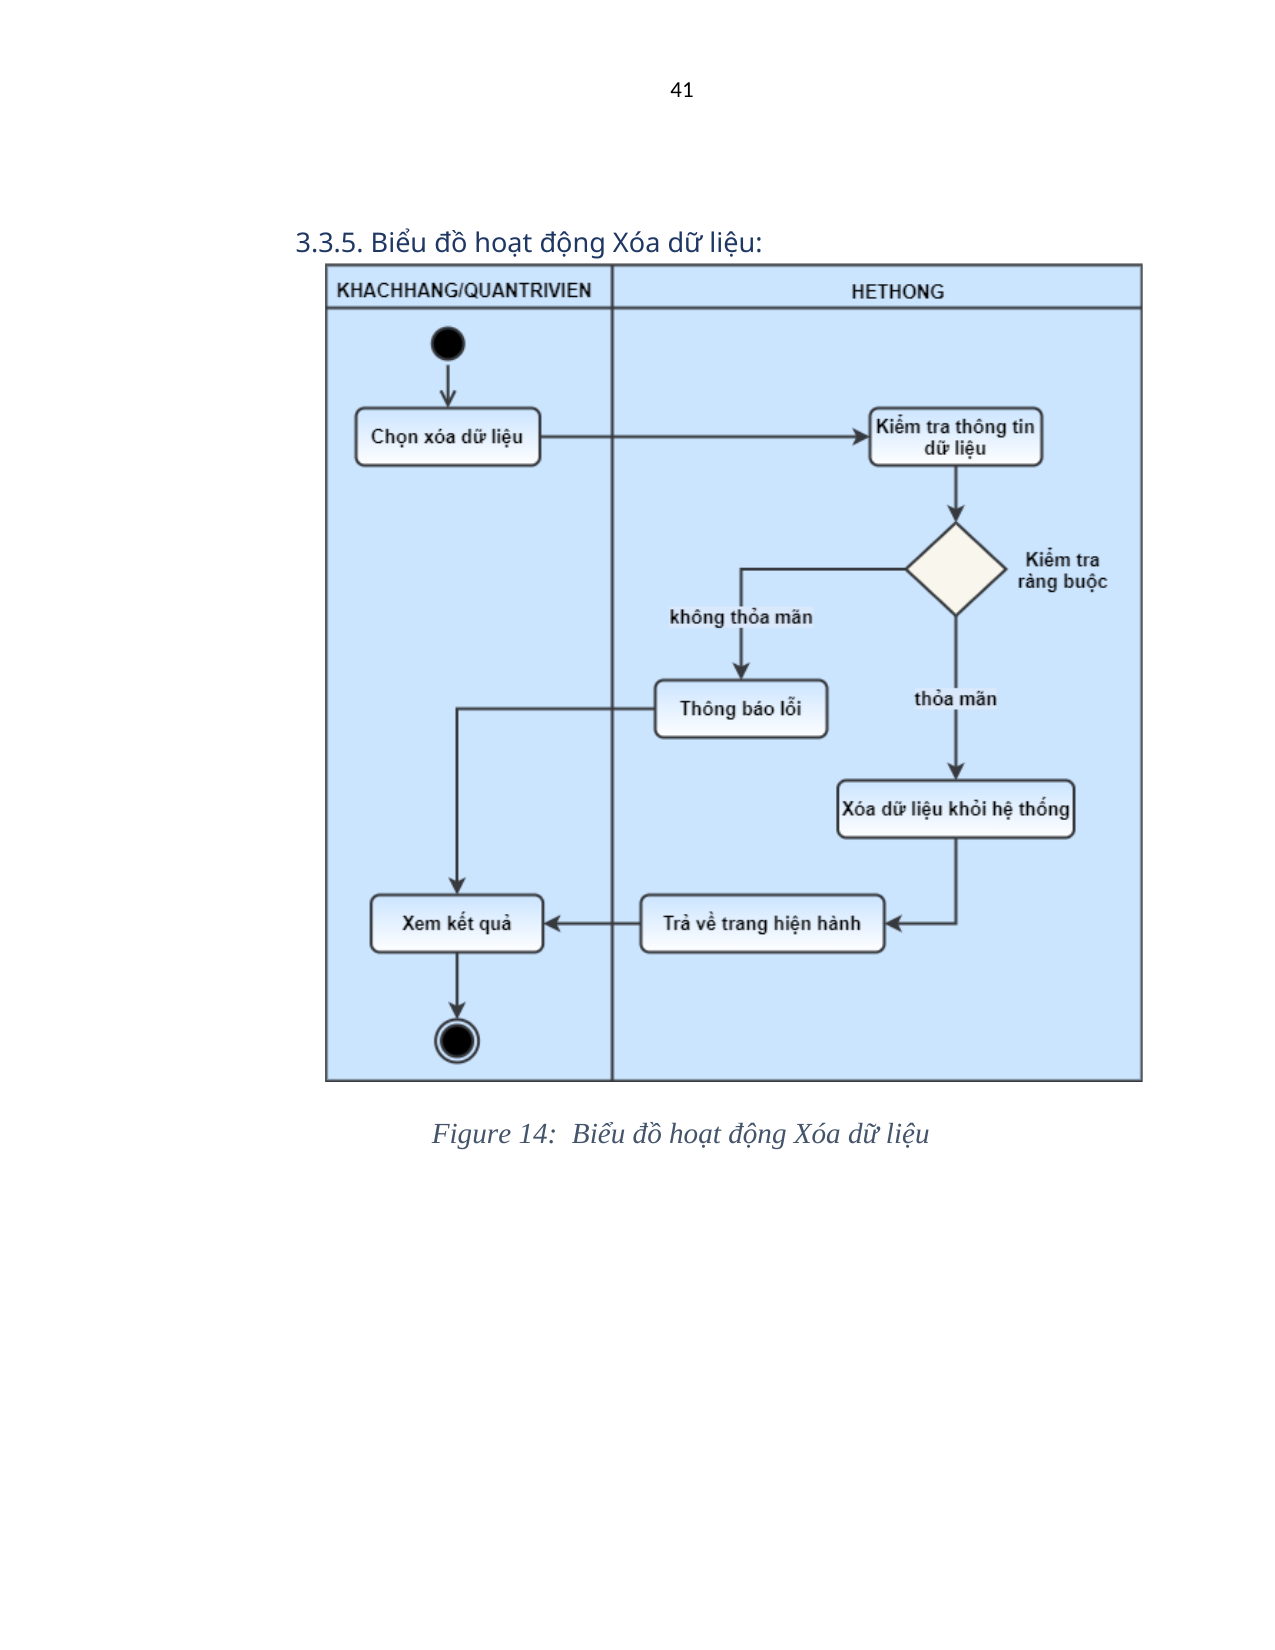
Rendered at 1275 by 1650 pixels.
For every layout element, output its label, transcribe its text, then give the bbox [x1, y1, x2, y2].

picture [325, 263, 1143, 1082]
text Figure 14: Biểu đồ hoạt động Xóa dữ liệu [207, 1116, 1157, 1149]
subtitle 3.3.5. Biểu đồ hoạt động Xóa dữ liệu: [295, 224, 1157, 261]
